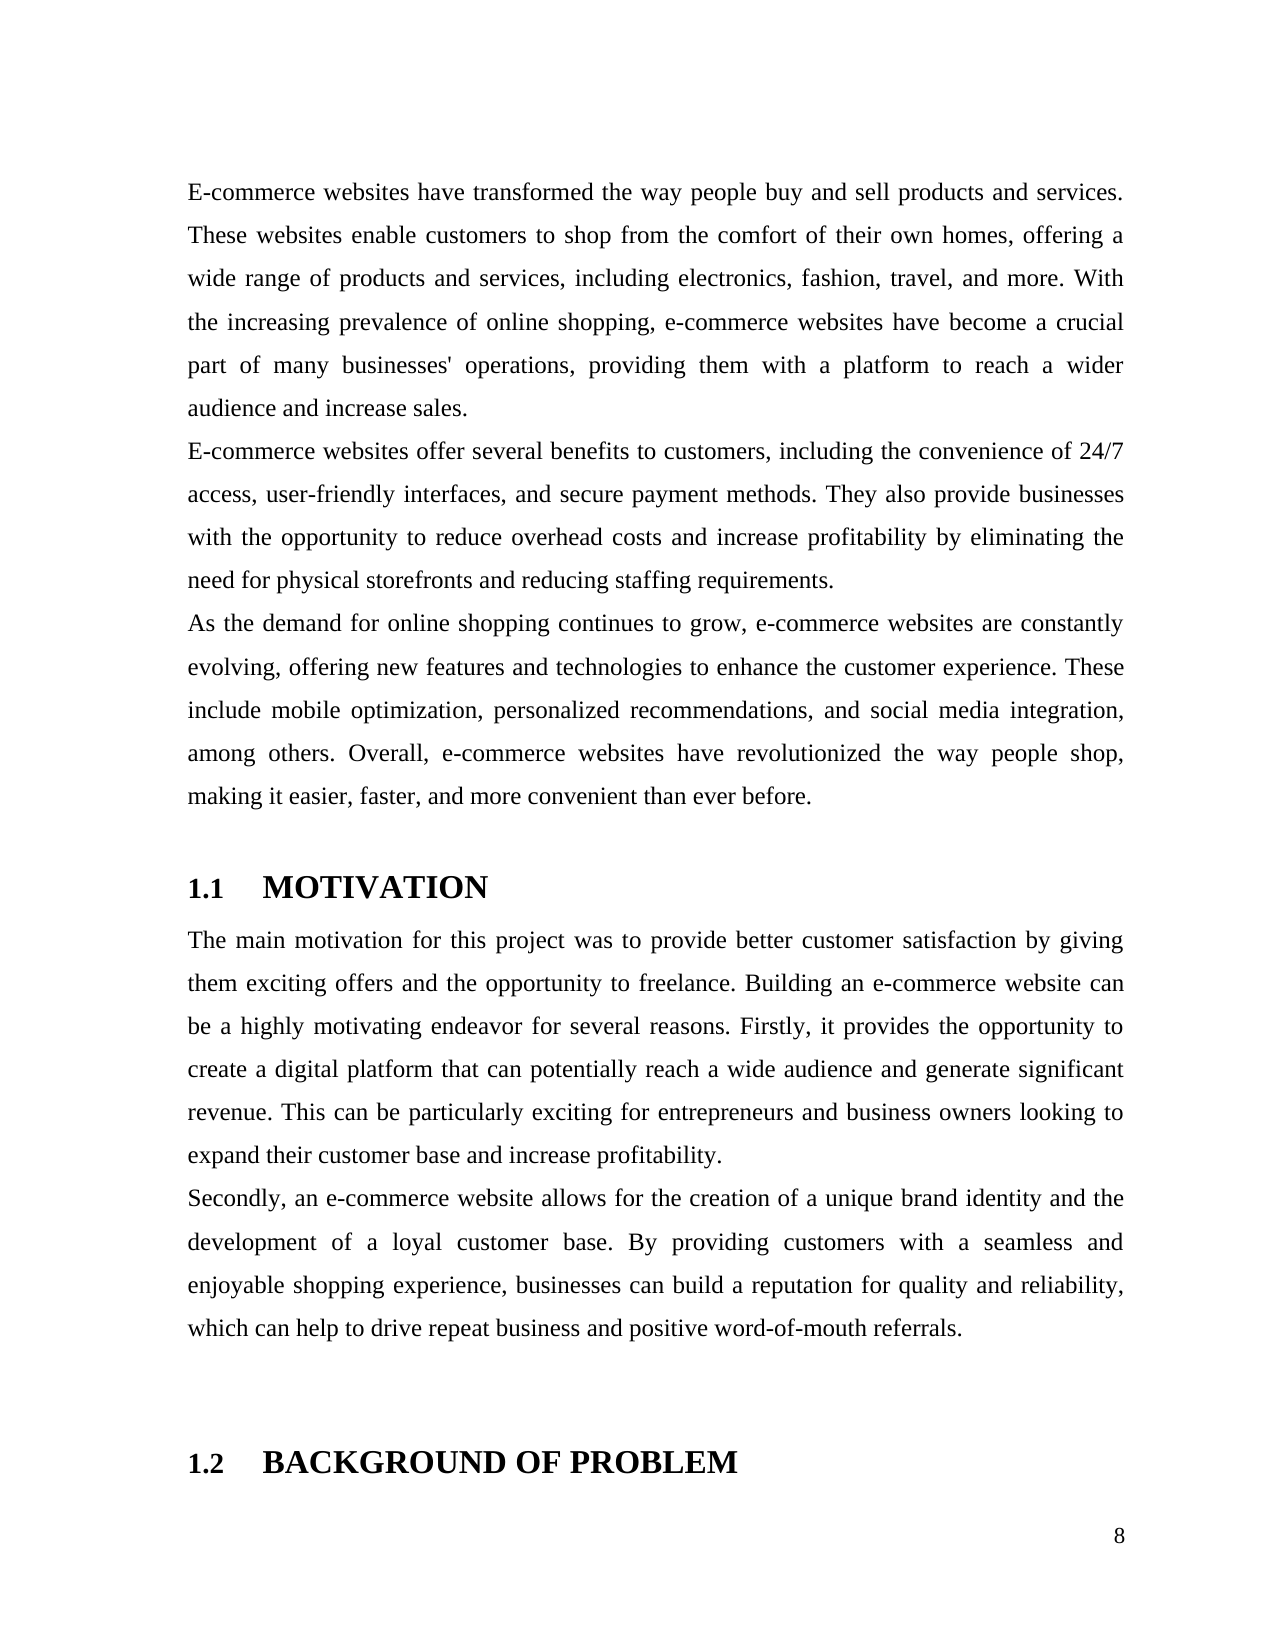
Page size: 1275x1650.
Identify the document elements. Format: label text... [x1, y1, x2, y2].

list BACKGROUND OF PROBLEM [187, 1442, 1125, 1481]
text As the demand for online shopping continues to grow, e-commerce websites are constantly evolving, offering new features and technologies to enhance the customer experience. These include mobile optimization, personalized recommendations, and social media integration, among others. Overall, e-commerce websites have revolutionized the way people shop, making it easier, faster, and more convenient than ever before. [187, 608, 1125, 810]
text Secondly, an e-commerce website allows for the creation of a unique brand identity and the development of a loyal customer base. By providing customers with a seamless and enjoyable shopping experience, businesses can build a reputation for quality and reliability, which can help to drive repeat business and positive word-of-mouth referrals. [187, 1183, 1125, 1342]
text E-commerce websites have transformed the way people buy and sell products and services. These websites enable customers to shop from the comfort of their own homes, offering a wide range of products and services, including electronics, fashion, travel, and more. With the increasing prevalence of online shopping, e-commerce websites have become a crucial part of many businesses' operations, providing them with a platform to reach a wider audience and increase sales. [187, 177, 1125, 422]
list MOTIVATION [187, 867, 1125, 906]
text The main motivation for this project was to provide better customer satisfaction by giving them exciting offers and the opportunity to freelance. Building an e-commerce website can be a highly motivating endeavor for several reasons. Firstly, it provides the opportunity to create a digital platform that can potentially reach a wide audience and generate significant revenue. This can be particularly exciting for entrepreneurs and business owners looking to expand their customer base and increase profitability. [187, 925, 1125, 1169]
text E-commerce websites offer several benefits to customers, including the convenience of 24/7 access, user-friendly interfaces, and secure payment methods. They also provide businesses with the opportunity to reduce overhead costs and increase profitability by eliminating the need for physical storefronts and reducing staffing requirements. [187, 436, 1125, 594]
